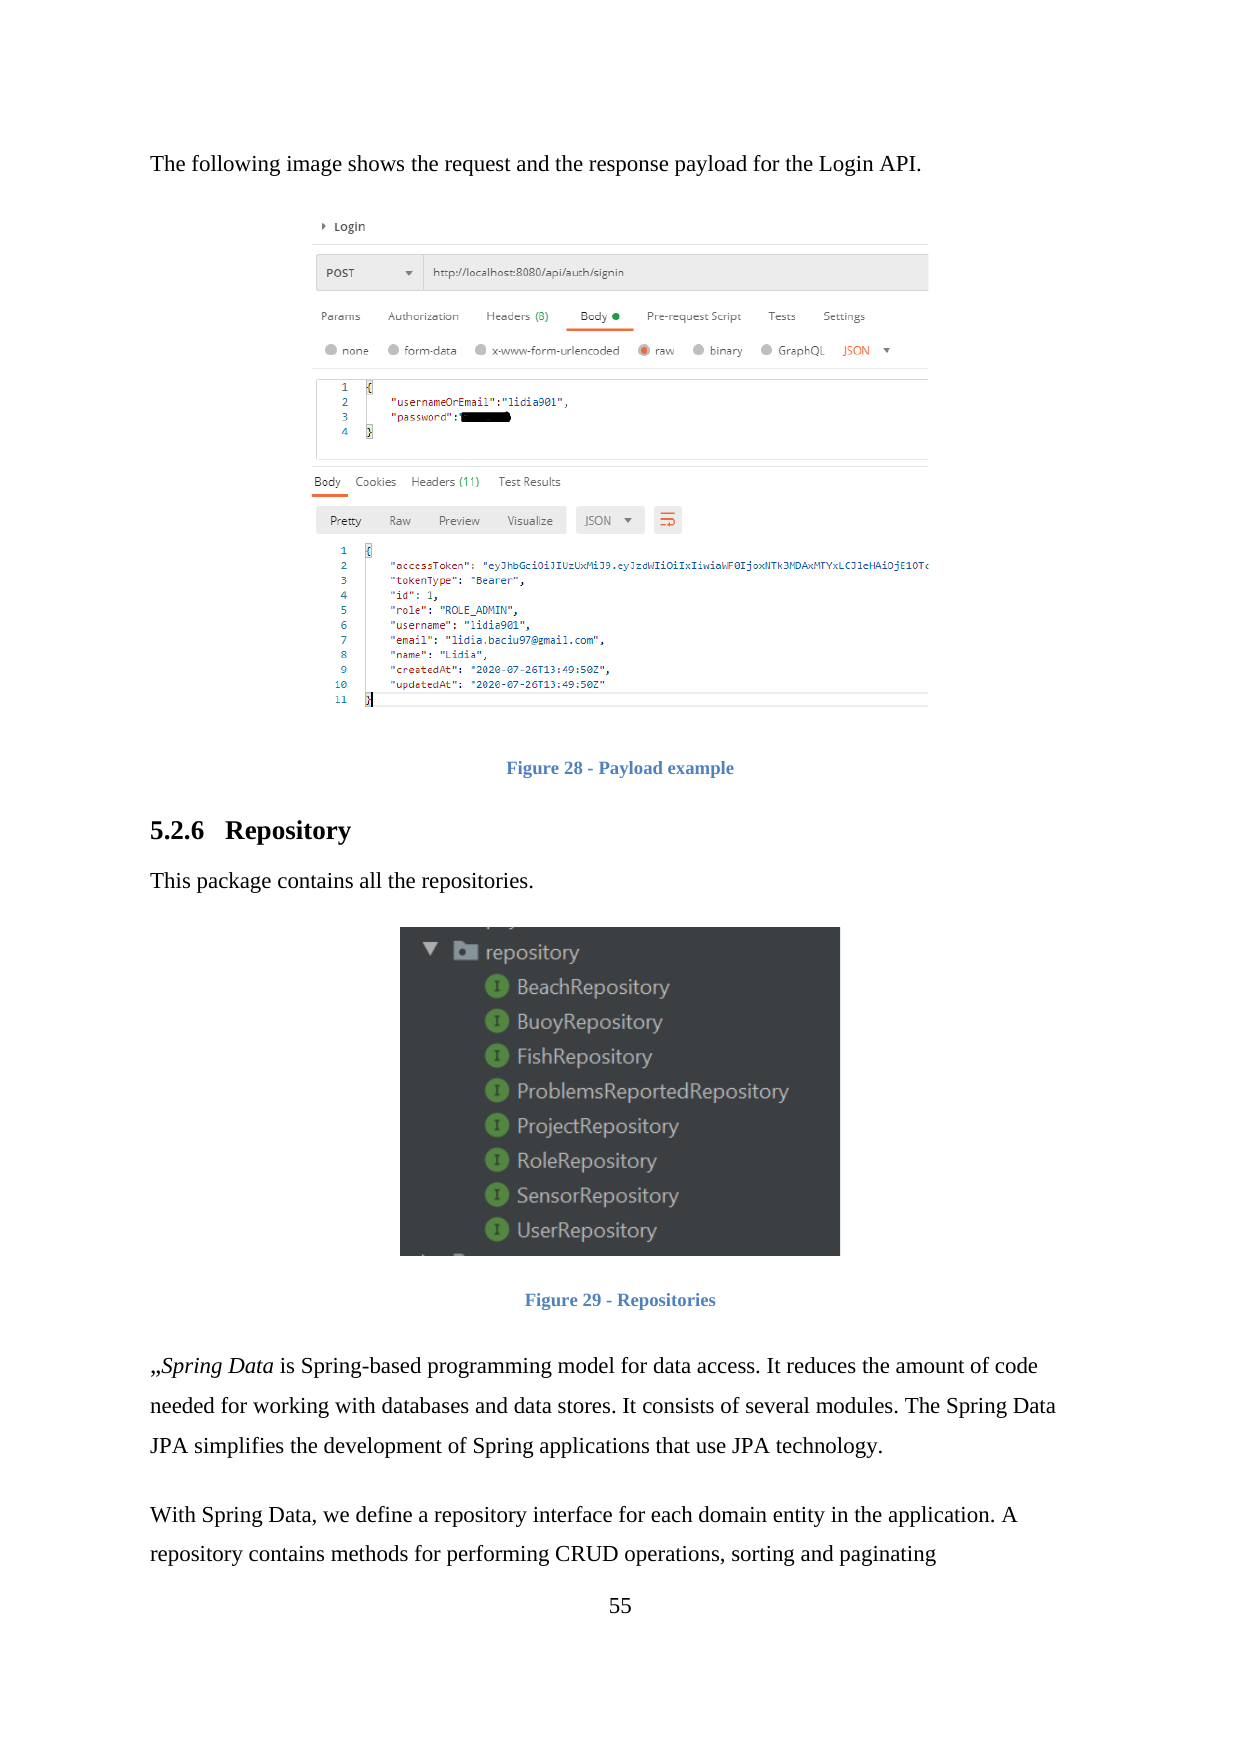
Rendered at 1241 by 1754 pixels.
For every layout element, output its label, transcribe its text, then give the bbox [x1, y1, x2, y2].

picture [400, 927, 841, 1256]
subtitle Repository [150, 814, 1090, 845]
text This package contains all the repositories. [150, 867, 1090, 893]
text The following image shows the request and the response payload for the Login API. [150, 150, 1090, 176]
text „Spring Data is Spring-based programming model for data access. It reduces the amount of code needed for working with databases and data stores. It consists of several modules. The Spring Data JPA simplifies the development of Spring applications that use JPA technology. [150, 1351, 1090, 1458]
picture [311, 210, 929, 723]
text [150, 1501, 1090, 1566]
